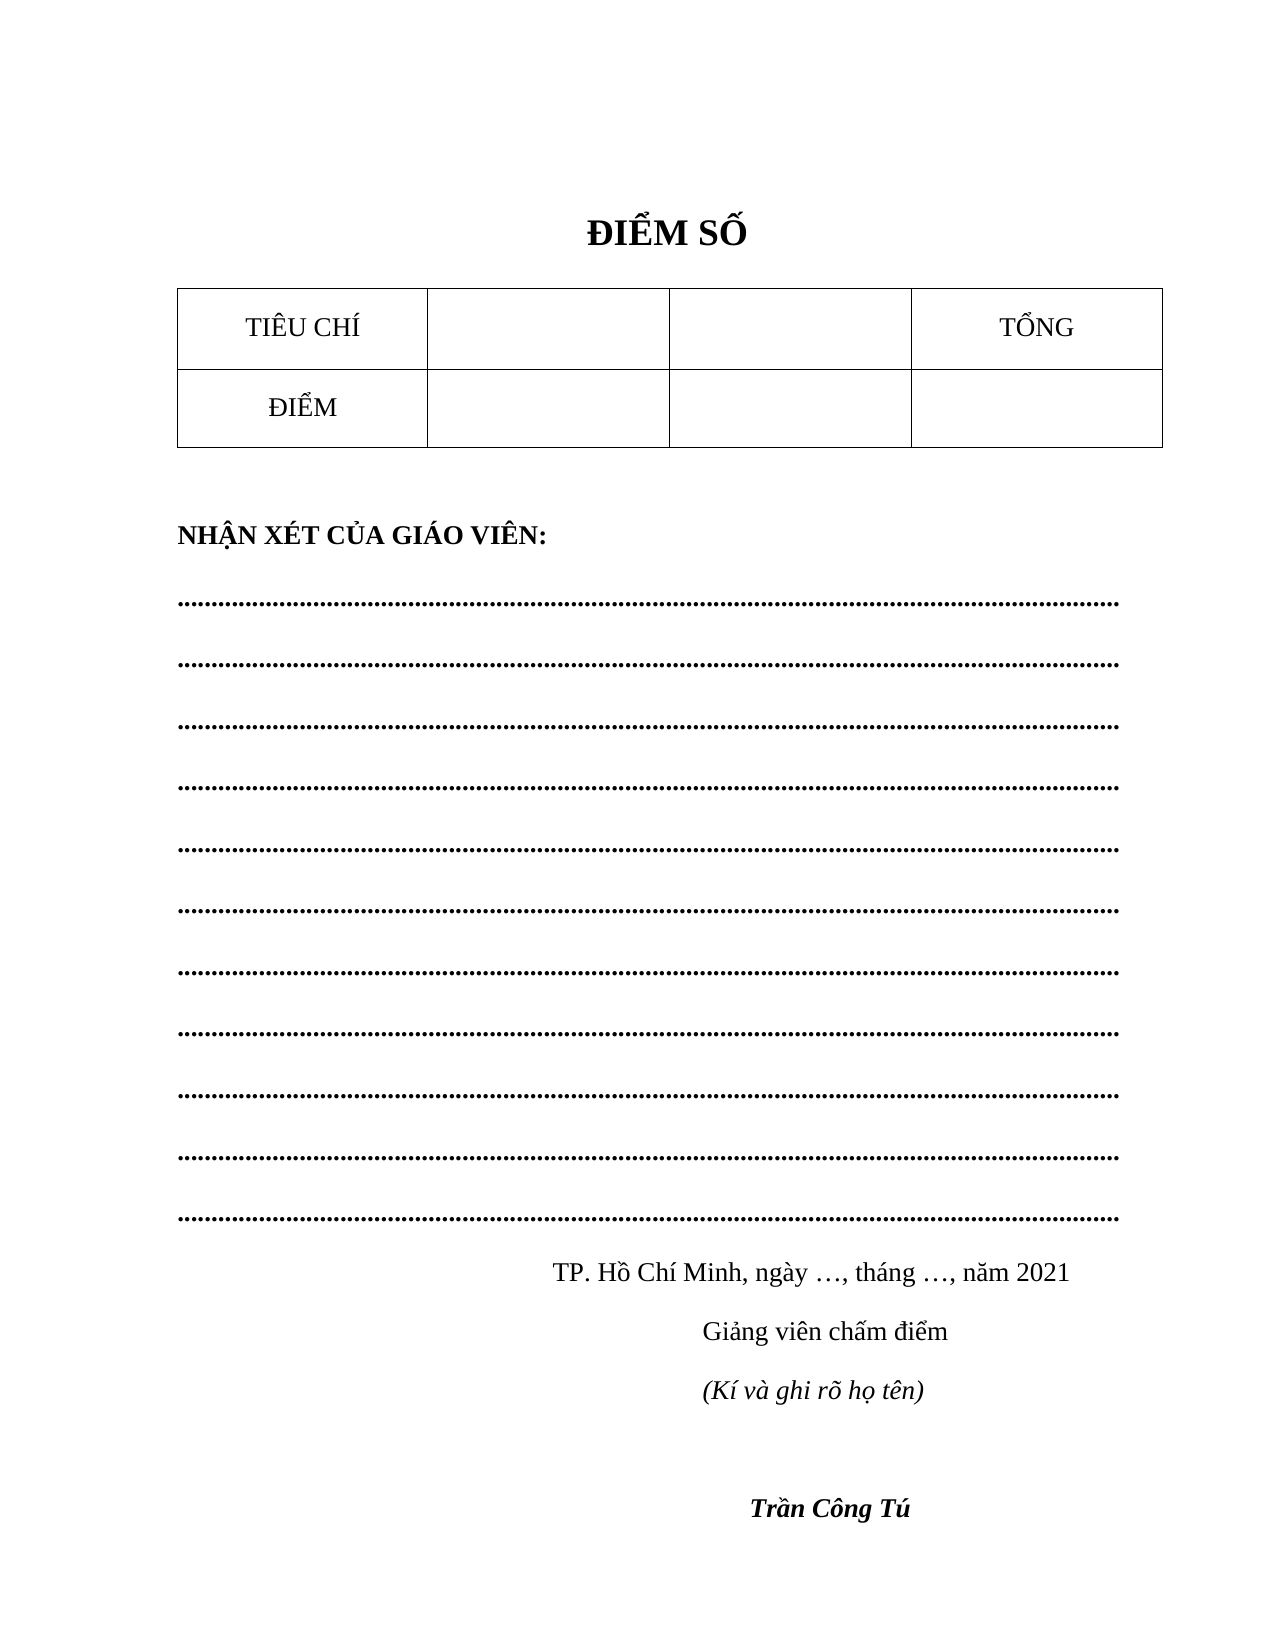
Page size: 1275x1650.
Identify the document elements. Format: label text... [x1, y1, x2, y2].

table_cell [428, 370, 669, 447]
table_cell ĐIỂM [178, 370, 427, 447]
table_header [428, 289, 669, 369]
text TP. Hồ Chí Minh, ngày …, tháng …, năm 2021 [552, 1256, 1157, 1287]
table_header TIÊU CHÍ [178, 289, 427, 369]
text NHẬN XÉT CỦA GIÁO VIÊN: [177, 519, 1157, 551]
text ĐIỂM SỐ [177, 211, 1157, 254]
table_header [670, 289, 911, 369]
table_header TỔNG [912, 289, 1162, 369]
table_cell [670, 370, 911, 447]
text Giảng viên chấm điểm [627, 1315, 1157, 1346]
text Trần Công Tú [627, 1492, 1157, 1524]
table_cell [912, 370, 1162, 447]
text (Kí và ghi rõ họ tên) [627, 1374, 1157, 1405]
